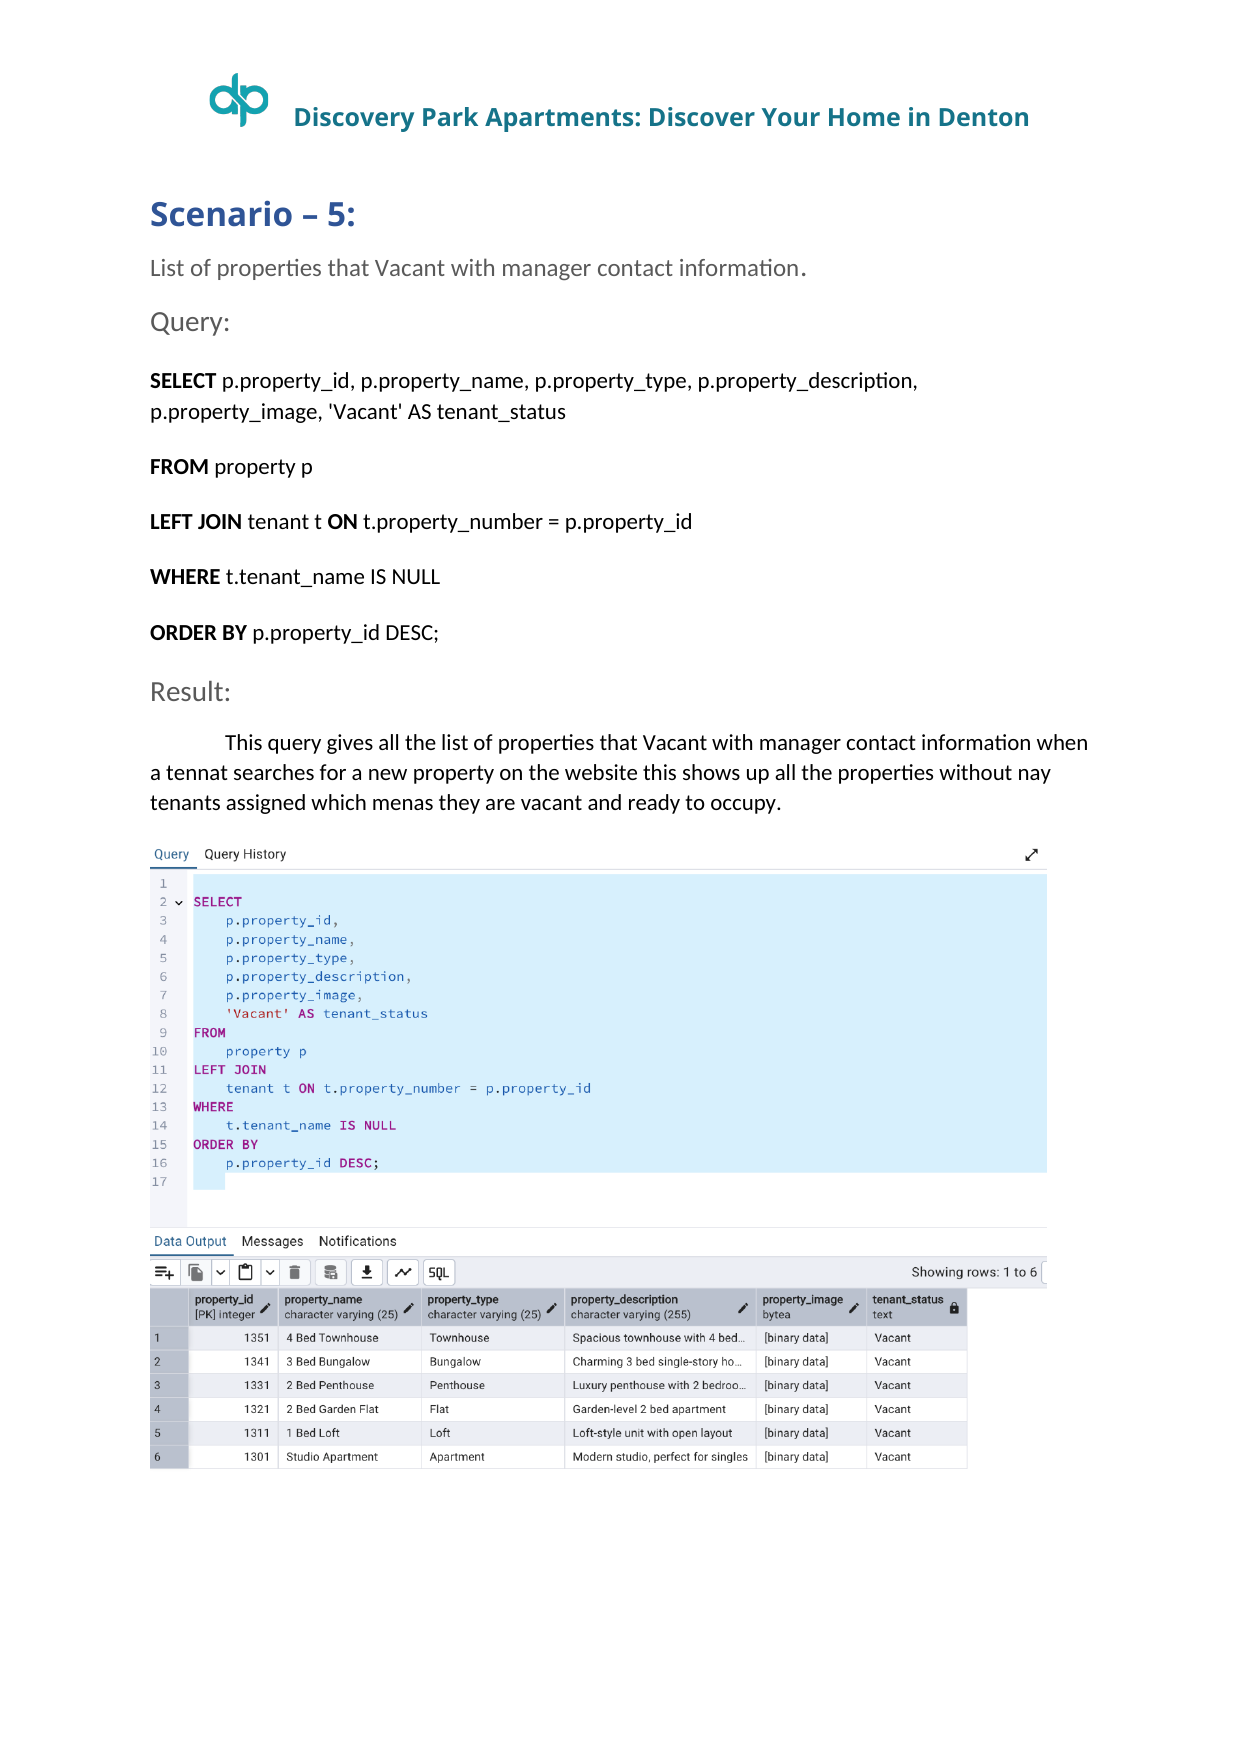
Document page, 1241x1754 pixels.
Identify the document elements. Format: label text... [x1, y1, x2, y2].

text LEFT JOIN tenant t ON t.property_number = p.property_id [150, 507, 1090, 535]
picture [150, 843, 1047, 1486]
text FROM property p [150, 452, 1090, 480]
text This query gives all the list of properties that Vacant with manager contact information when a tennat searches for a new property on the website this shows up all the properties without nay tenants assigned which menas they are vacant and ready to occupy. [150, 728, 1090, 816]
text ORDER BY p.property_id DESC; [150, 618, 1090, 646]
subtitle Query: [150, 303, 1090, 339]
picture [209, 73, 269, 127]
subtitle Scenario – 5: [150, 191, 1090, 236]
text SELECT p.property_id, p.property_name, p.property_type, p.property_description, p.property_image, 'Vacant' AS tenant_status [150, 367, 1090, 425]
subtitle List of properties that Vacant with manager contact information. [150, 248, 1090, 284]
text WHERE t.tenant_name IS NULL [150, 562, 1090, 591]
subtitle Result: [150, 673, 1090, 708]
